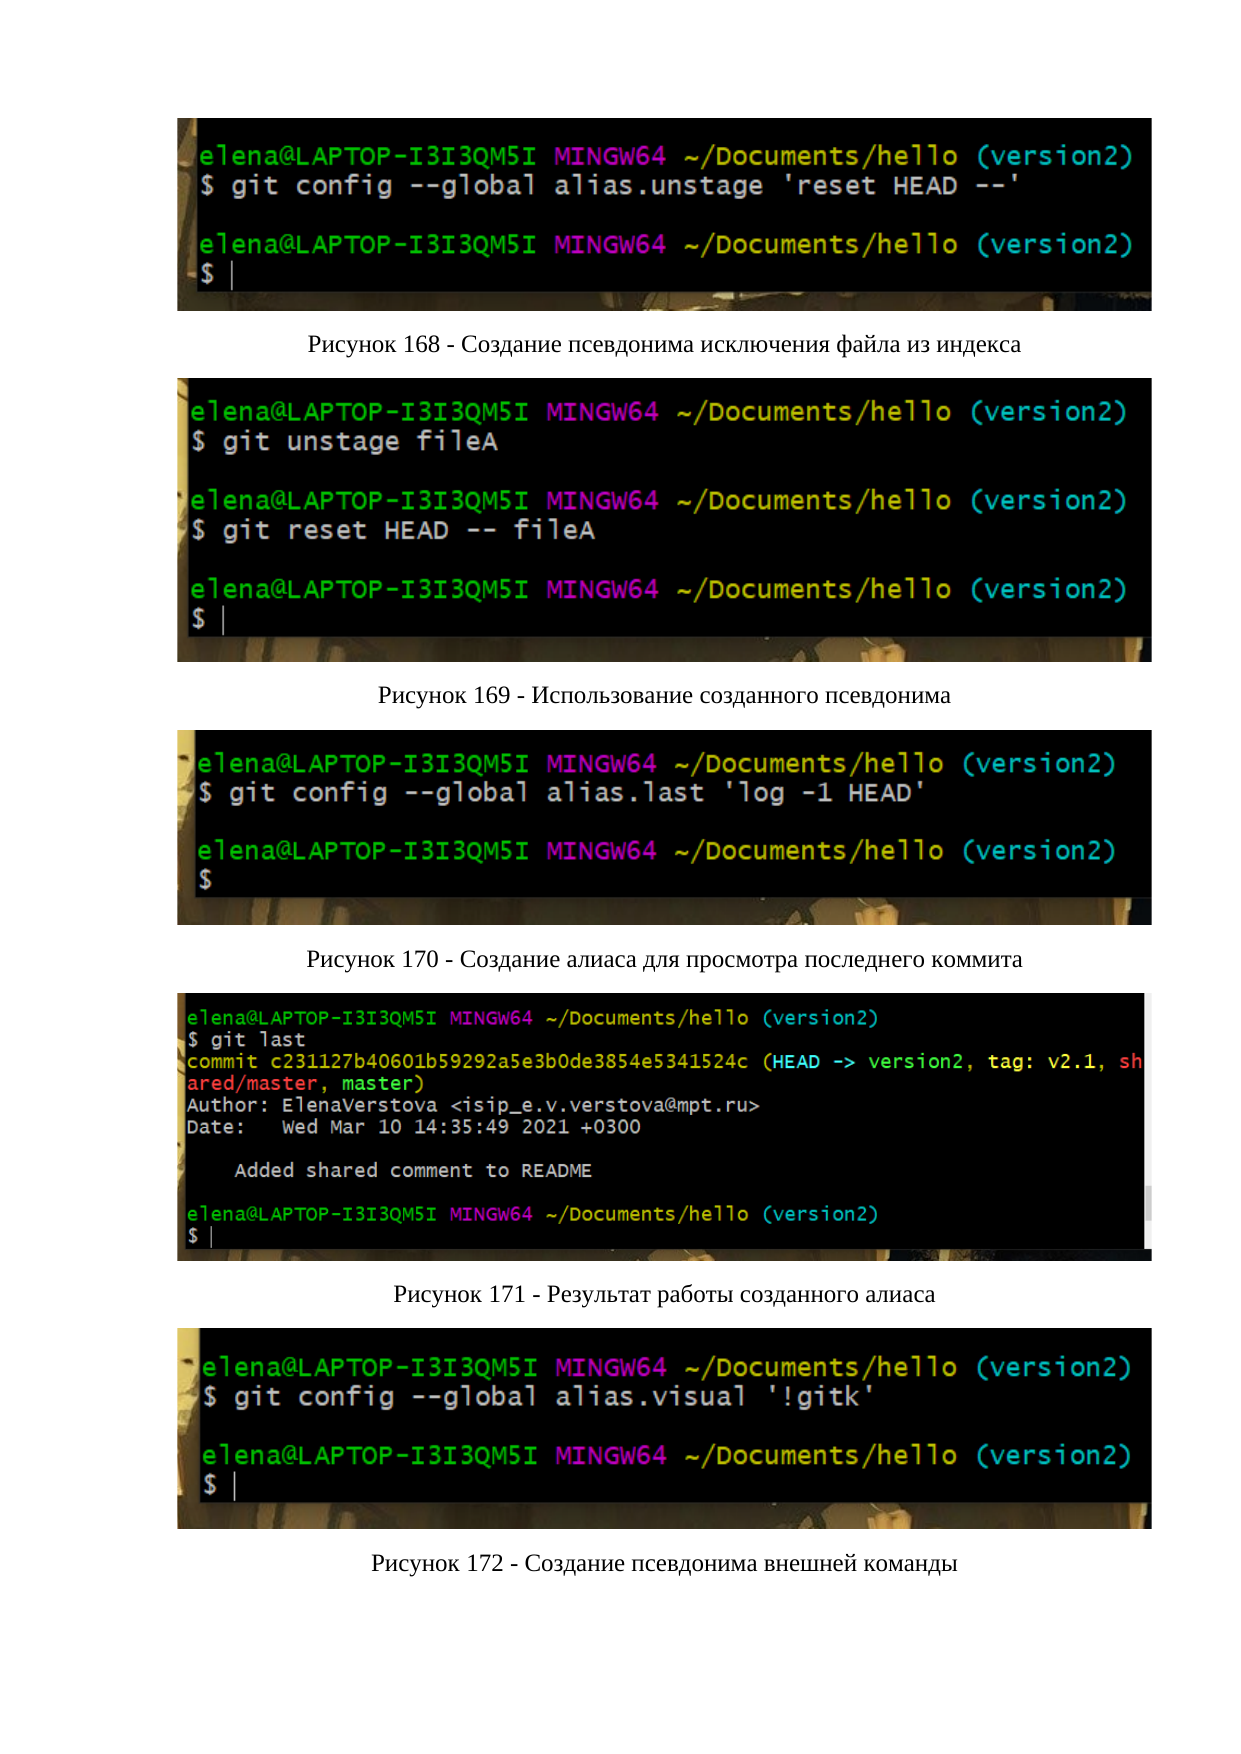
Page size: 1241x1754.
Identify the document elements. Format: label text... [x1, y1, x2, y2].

text Рисунок 170 - Создание алиаса для просмотра последнего коммита [177, 944, 1152, 972]
text Рисунок 168 - Создание псевдонима исключения файла из индекса [177, 329, 1152, 358]
picture [177, 730, 1152, 925]
text Рисунок 169 - Использование созданного псевдонима [177, 680, 1152, 709]
text Рисунок 172 - Создание псевдонима внешней команды [177, 1548, 1152, 1577]
picture [177, 993, 1152, 1261]
picture [177, 118, 1152, 311]
text Рисунок 171 - Результат работы созданного алиаса [177, 1279, 1152, 1308]
picture [177, 378, 1152, 662]
picture [177, 1328, 1152, 1529]
